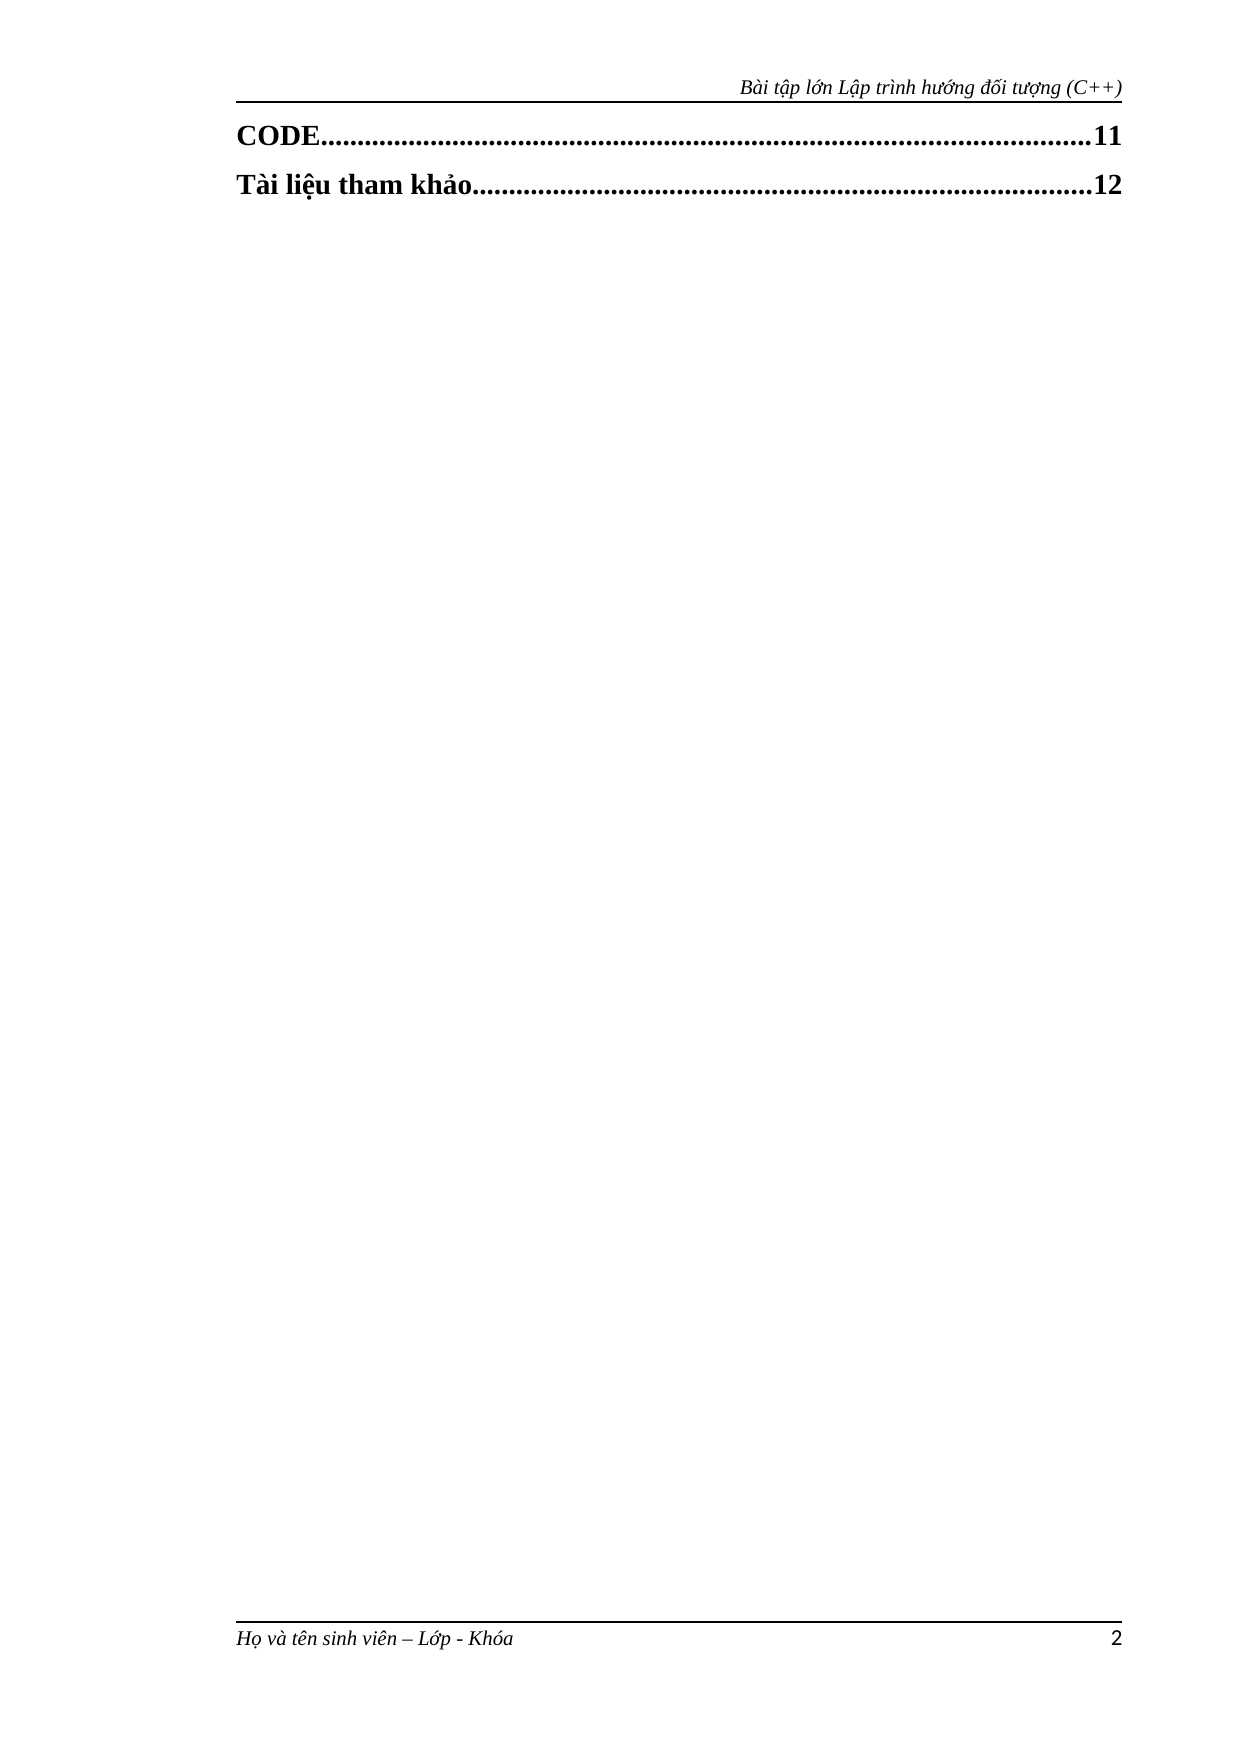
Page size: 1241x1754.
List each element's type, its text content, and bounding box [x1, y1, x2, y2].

text CODE 11 [236, 118, 1122, 152]
text Tài liệu tham khảo 12 [236, 167, 1122, 201]
